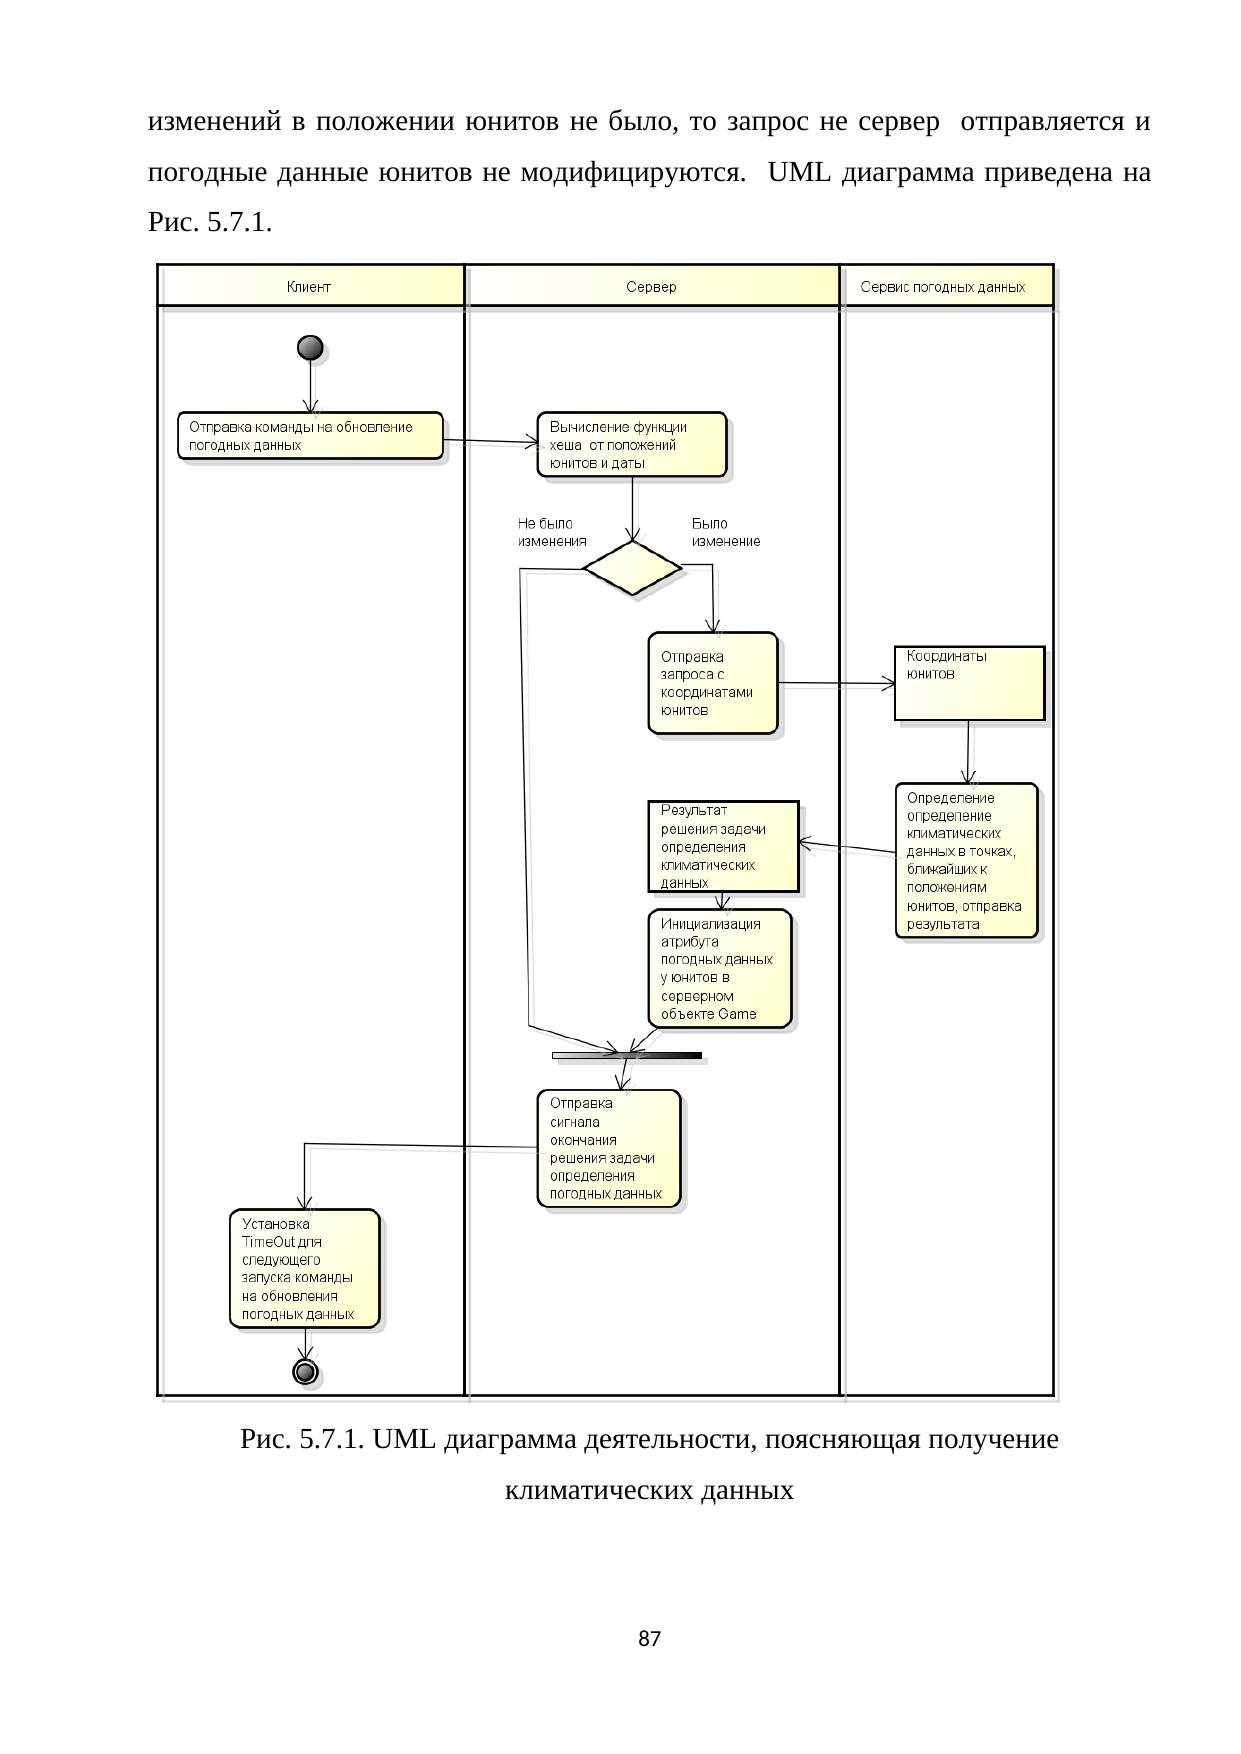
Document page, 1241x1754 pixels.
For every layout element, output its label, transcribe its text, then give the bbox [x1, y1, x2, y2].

picture [147, 254, 1075, 1408]
text Рис. 5.7.1. UML диаграмма деятельности, поясняющая получение климатических данных [148, 1421, 1152, 1505]
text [148, 103, 1152, 238]
